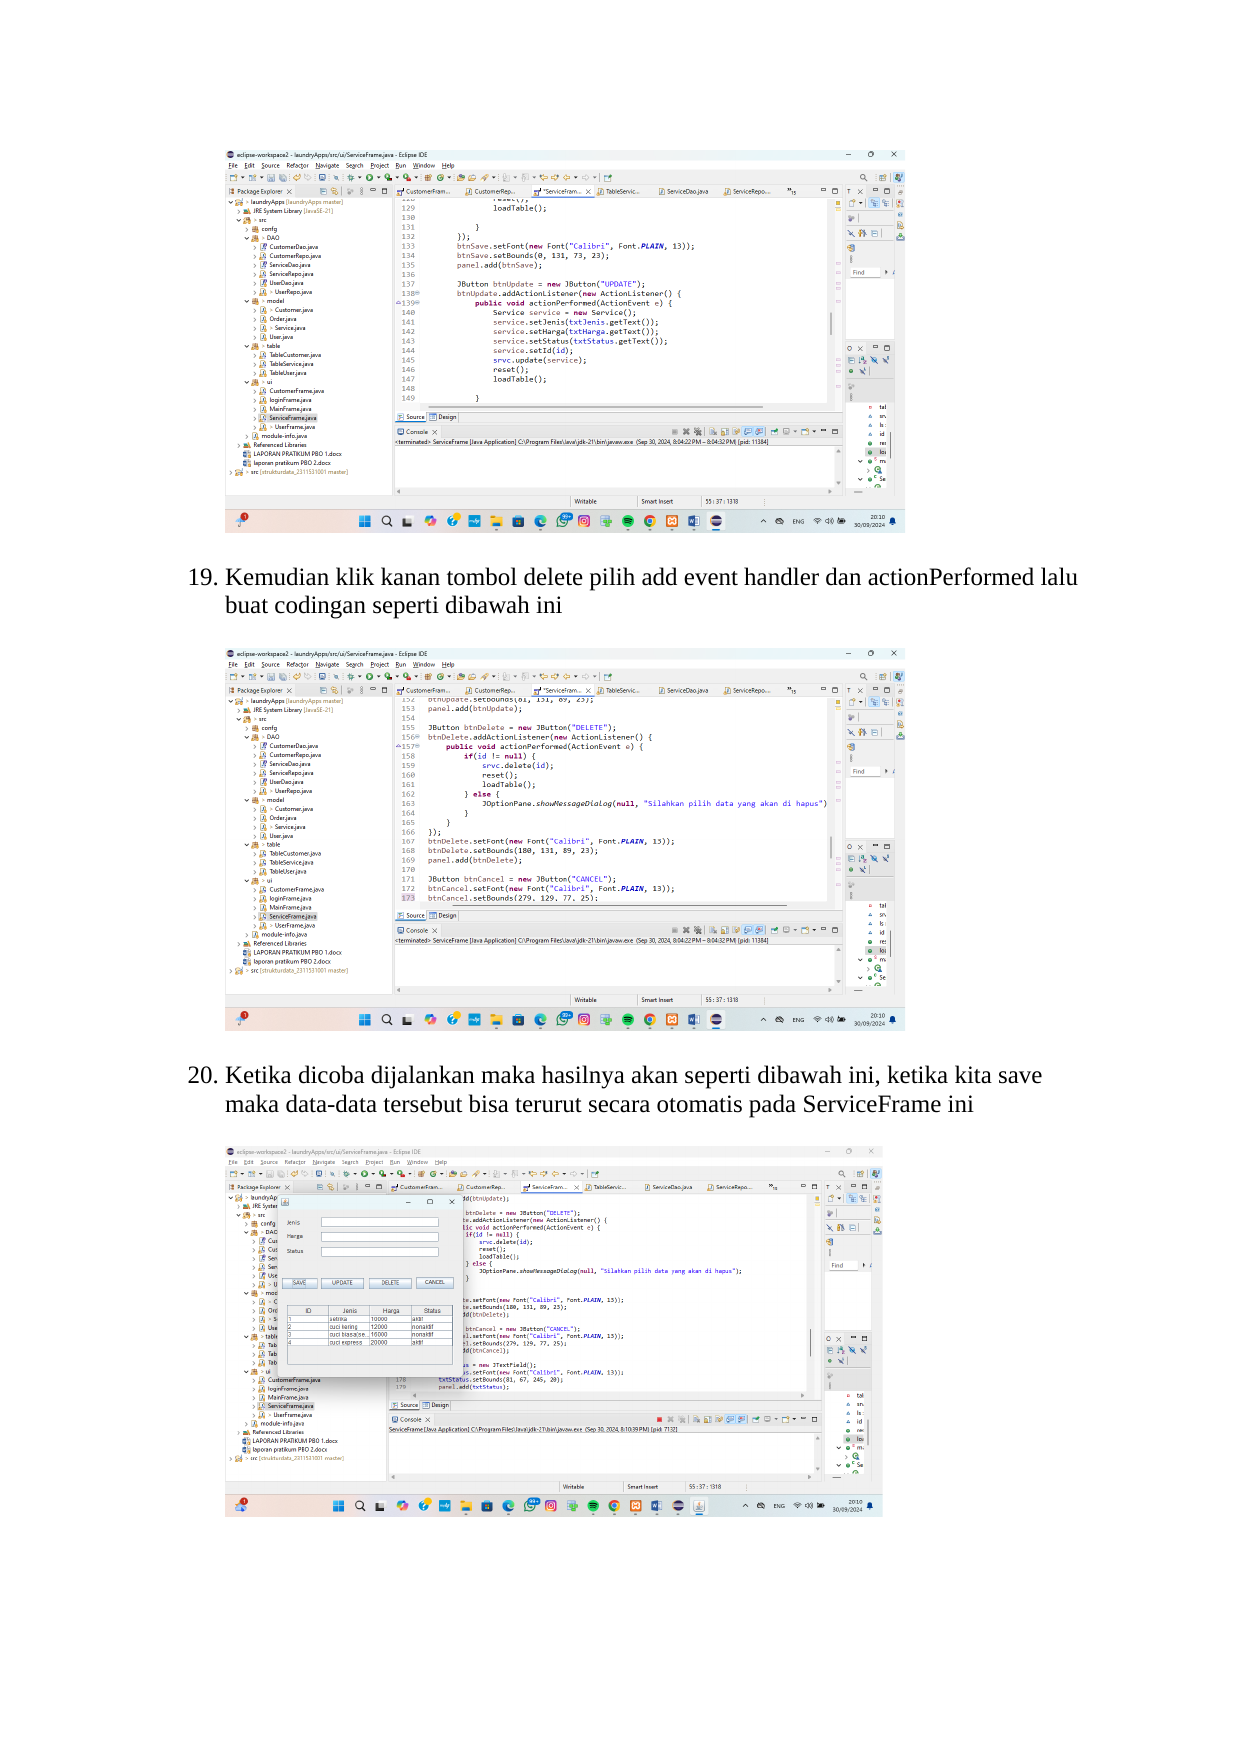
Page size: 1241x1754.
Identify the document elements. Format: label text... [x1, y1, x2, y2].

picture [225, 150, 906, 533]
list Ketika dicoba dijalankan maka hasilnya akan seperti dibawah ini, ketika kita save maka data-data tersebut bisa terurut secara otomatis pada ServiceFrame ini [187, 1060, 1090, 1117]
picture [225, 648, 906, 1031]
list Kemudian klik kanan tombol delete pilih add event handler dan actionPerformed lalu buat codingan seperti dibawah ini [187, 562, 1090, 619]
picture [225, 1146, 883, 1517]
